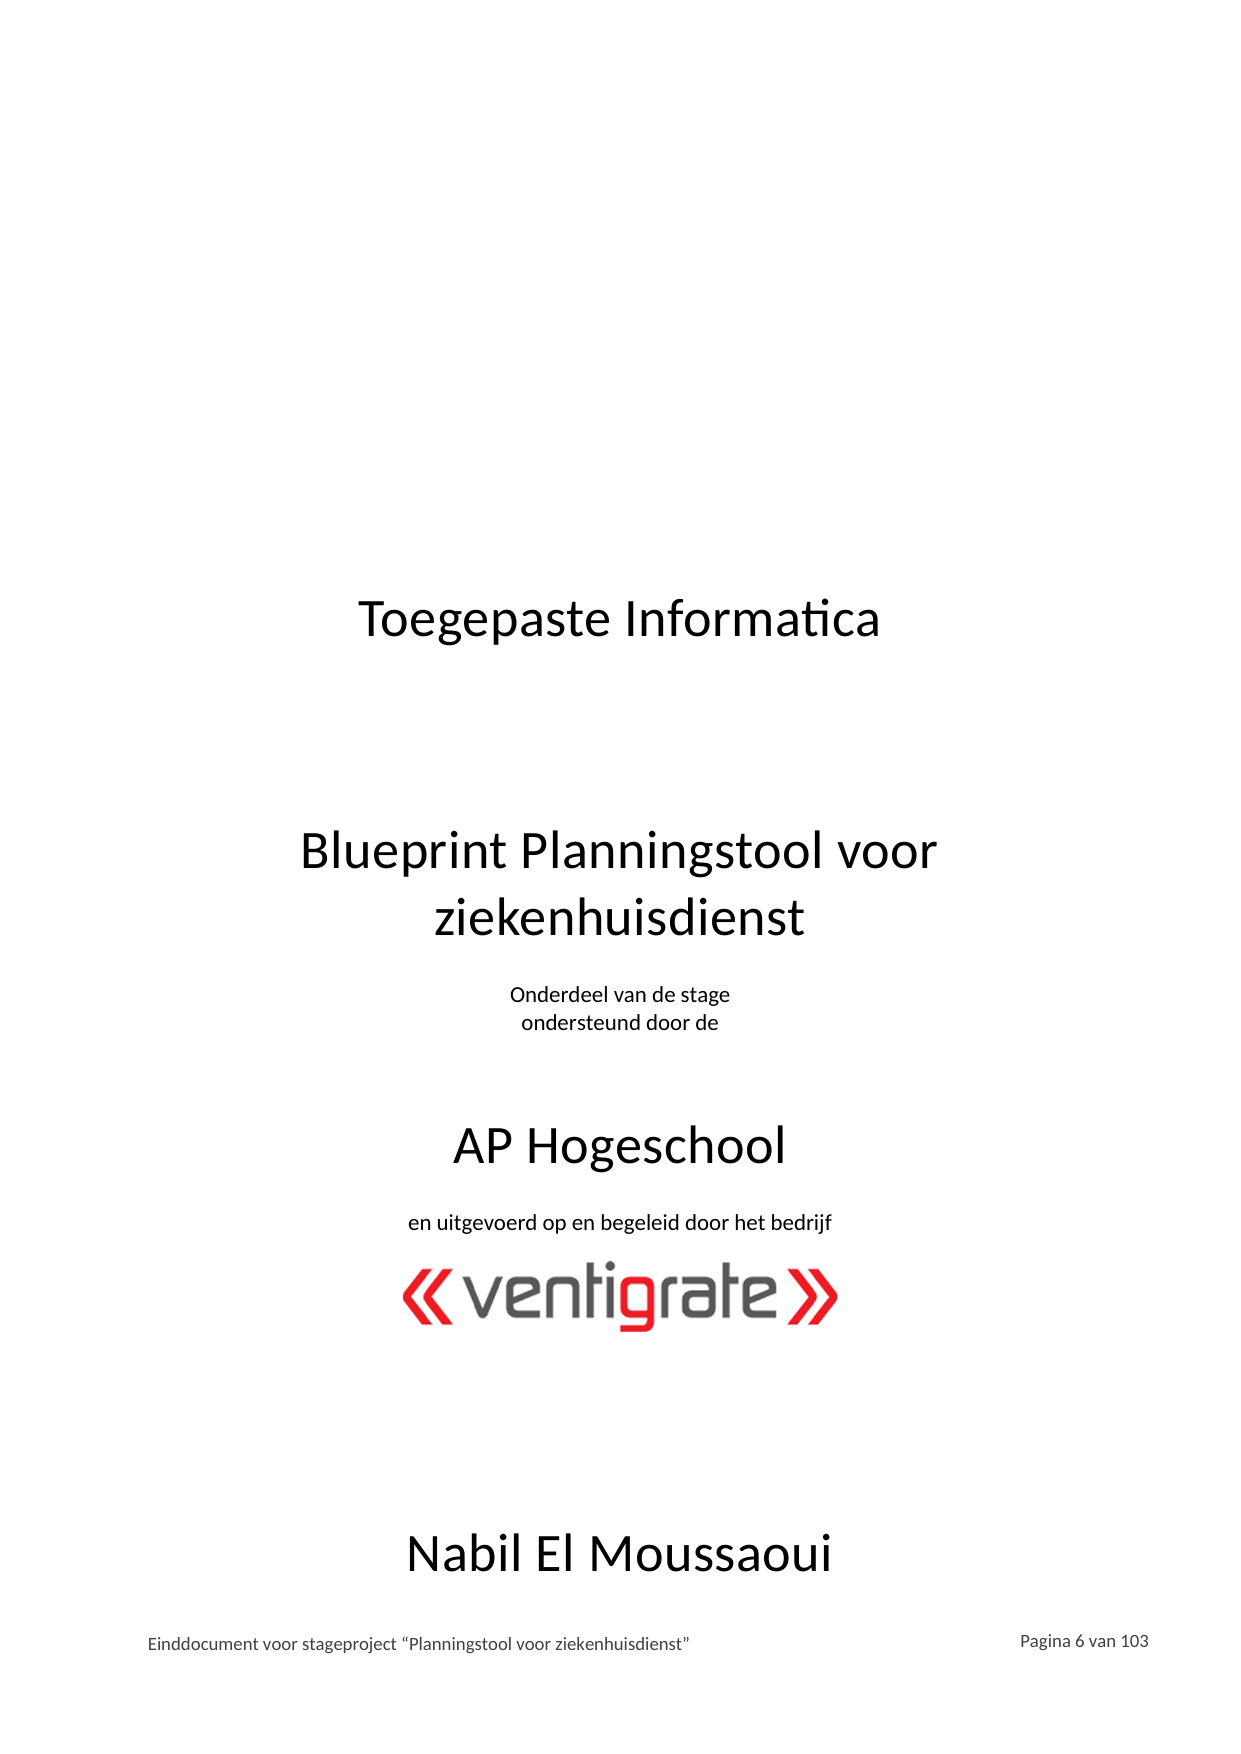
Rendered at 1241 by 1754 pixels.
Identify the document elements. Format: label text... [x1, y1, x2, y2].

title AP Hogeschool [148, 1111, 1093, 1177]
title Blueprint Planningstool voor ziekenhuisdienst [148, 816, 1093, 949]
title Toegepaste Informatica [148, 583, 1093, 650]
text Onderdeel van de stage ondersteund door de [148, 980, 1093, 1036]
picture [402, 1261, 838, 1332]
text en uitgevoerd op en begeleid door het bedrijf [148, 1208, 1093, 1236]
title Nabil El Moussaoui [148, 1519, 1093, 1585]
